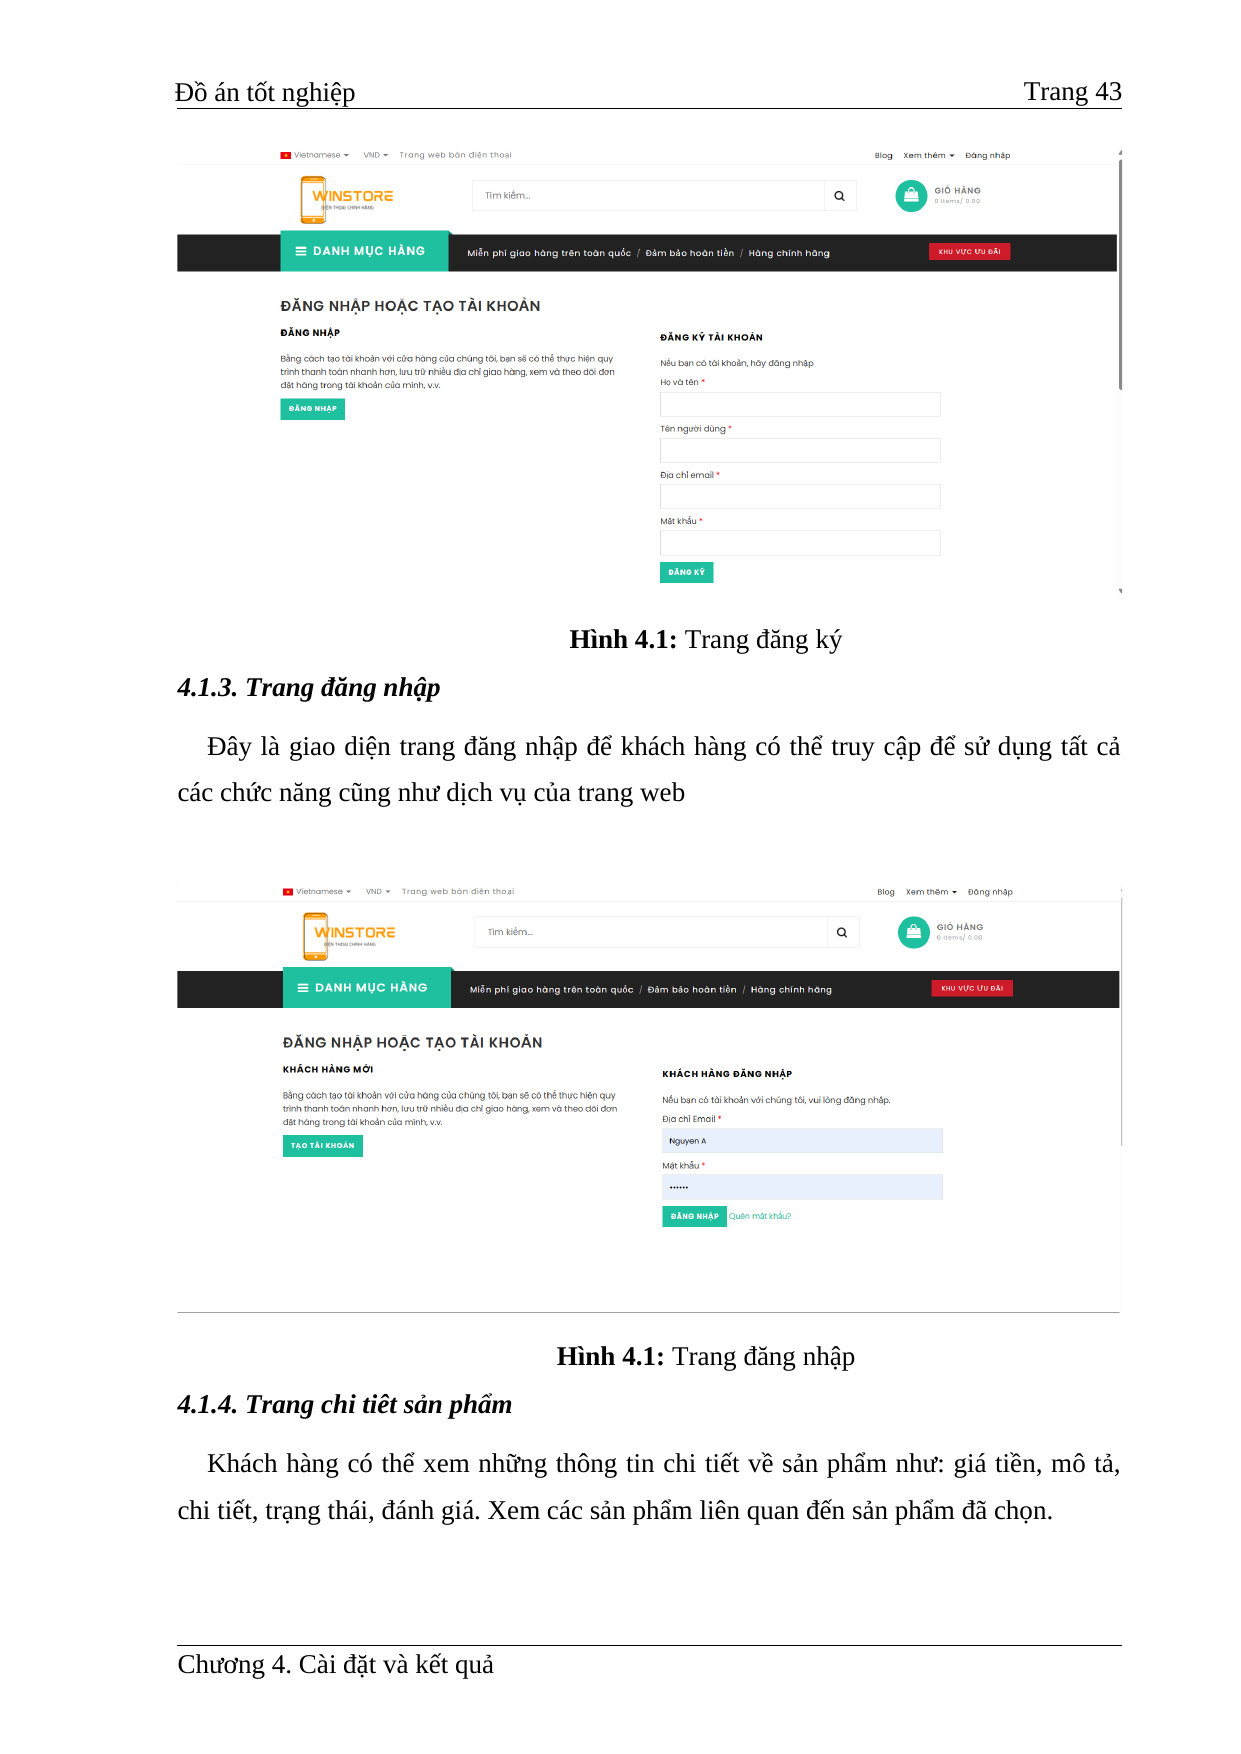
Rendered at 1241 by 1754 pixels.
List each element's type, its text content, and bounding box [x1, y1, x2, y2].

text Trang đăng nhập [177, 671, 1122, 702]
list Khách hàng có thể xem những thông tin chi tiết về sản phẩm như: giá tiền, mô tả, chi tiết, trạng thái, đánh giá. Xem các sản phẩm liên quan đến sản phẩm đã chọn. [177, 1447, 1122, 1525]
picture [177, 147, 1123, 595]
text Trang đăng nhập [290, 1340, 1122, 1372]
list Trang chi tiêt sản phẩm [177, 1388, 1122, 1419]
list Đây là giao diện trang đăng nhập để khách hàng có thể truy cập để sử dụng tất cả các chức năng cũng như dịch vụ của trang web [177, 730, 1122, 808]
text Trang đăng ký [290, 623, 1122, 654]
picture [177, 882, 1123, 1313]
